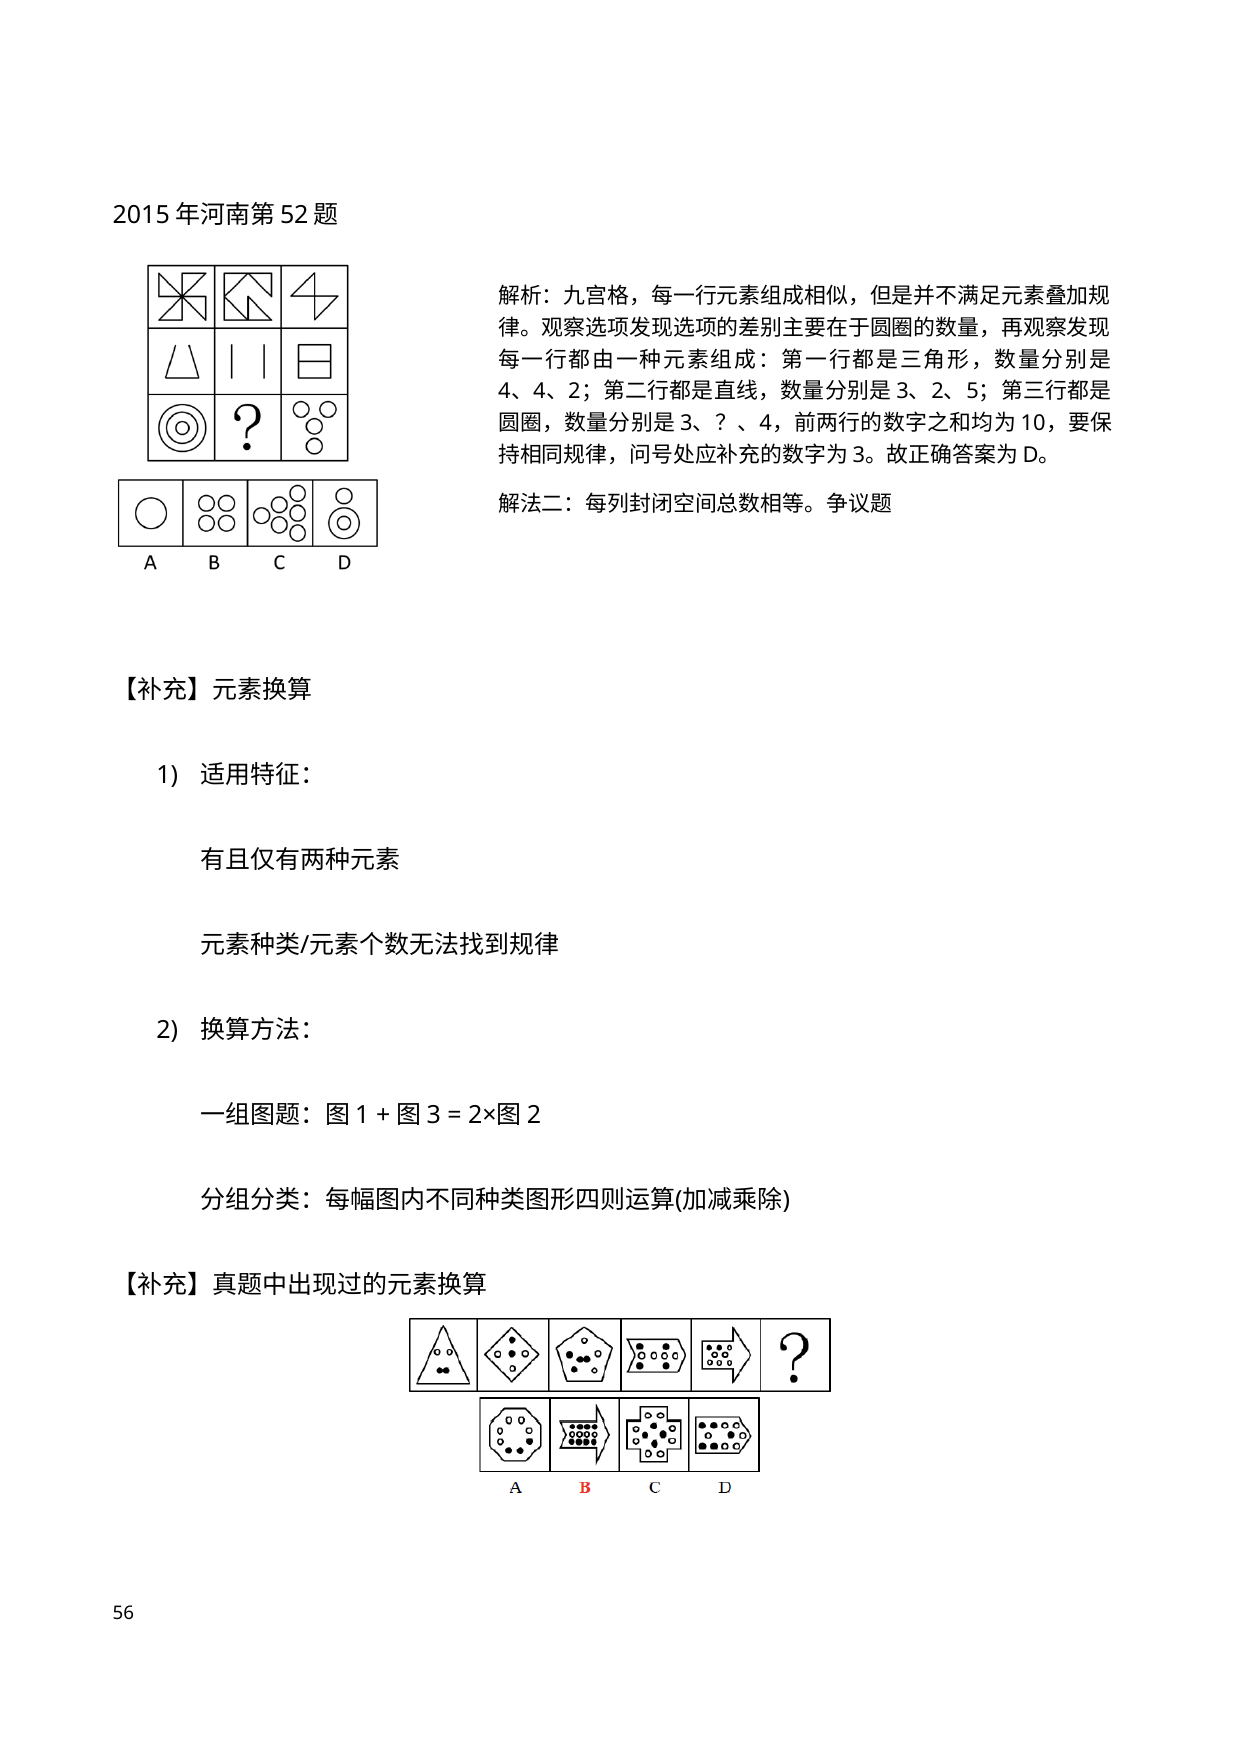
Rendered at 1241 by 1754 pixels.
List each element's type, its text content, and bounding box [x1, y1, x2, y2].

text 分组分类：每幅图内不同种类图形四则运算(加减乘除) [200, 1163, 1128, 1231]
text 元素种类/元素个数无法找到规律 [200, 909, 1128, 977]
text 【补充】真题中出现过的元素换算 [112, 1248, 1128, 1316]
list 换算方法： [156, 994, 1128, 1062]
text 2015年河南第52题 [112, 179, 1128, 247]
picture [407, 1316, 833, 1494]
text 一组图题：图1 + 图3 = 2×图2 [200, 1078, 1128, 1146]
text 【补充】元素换算 [112, 654, 1128, 722]
picture [112, 260, 383, 572]
list 适用特征： [156, 739, 1128, 807]
text 有且仅有两种元素 [200, 824, 1128, 892]
